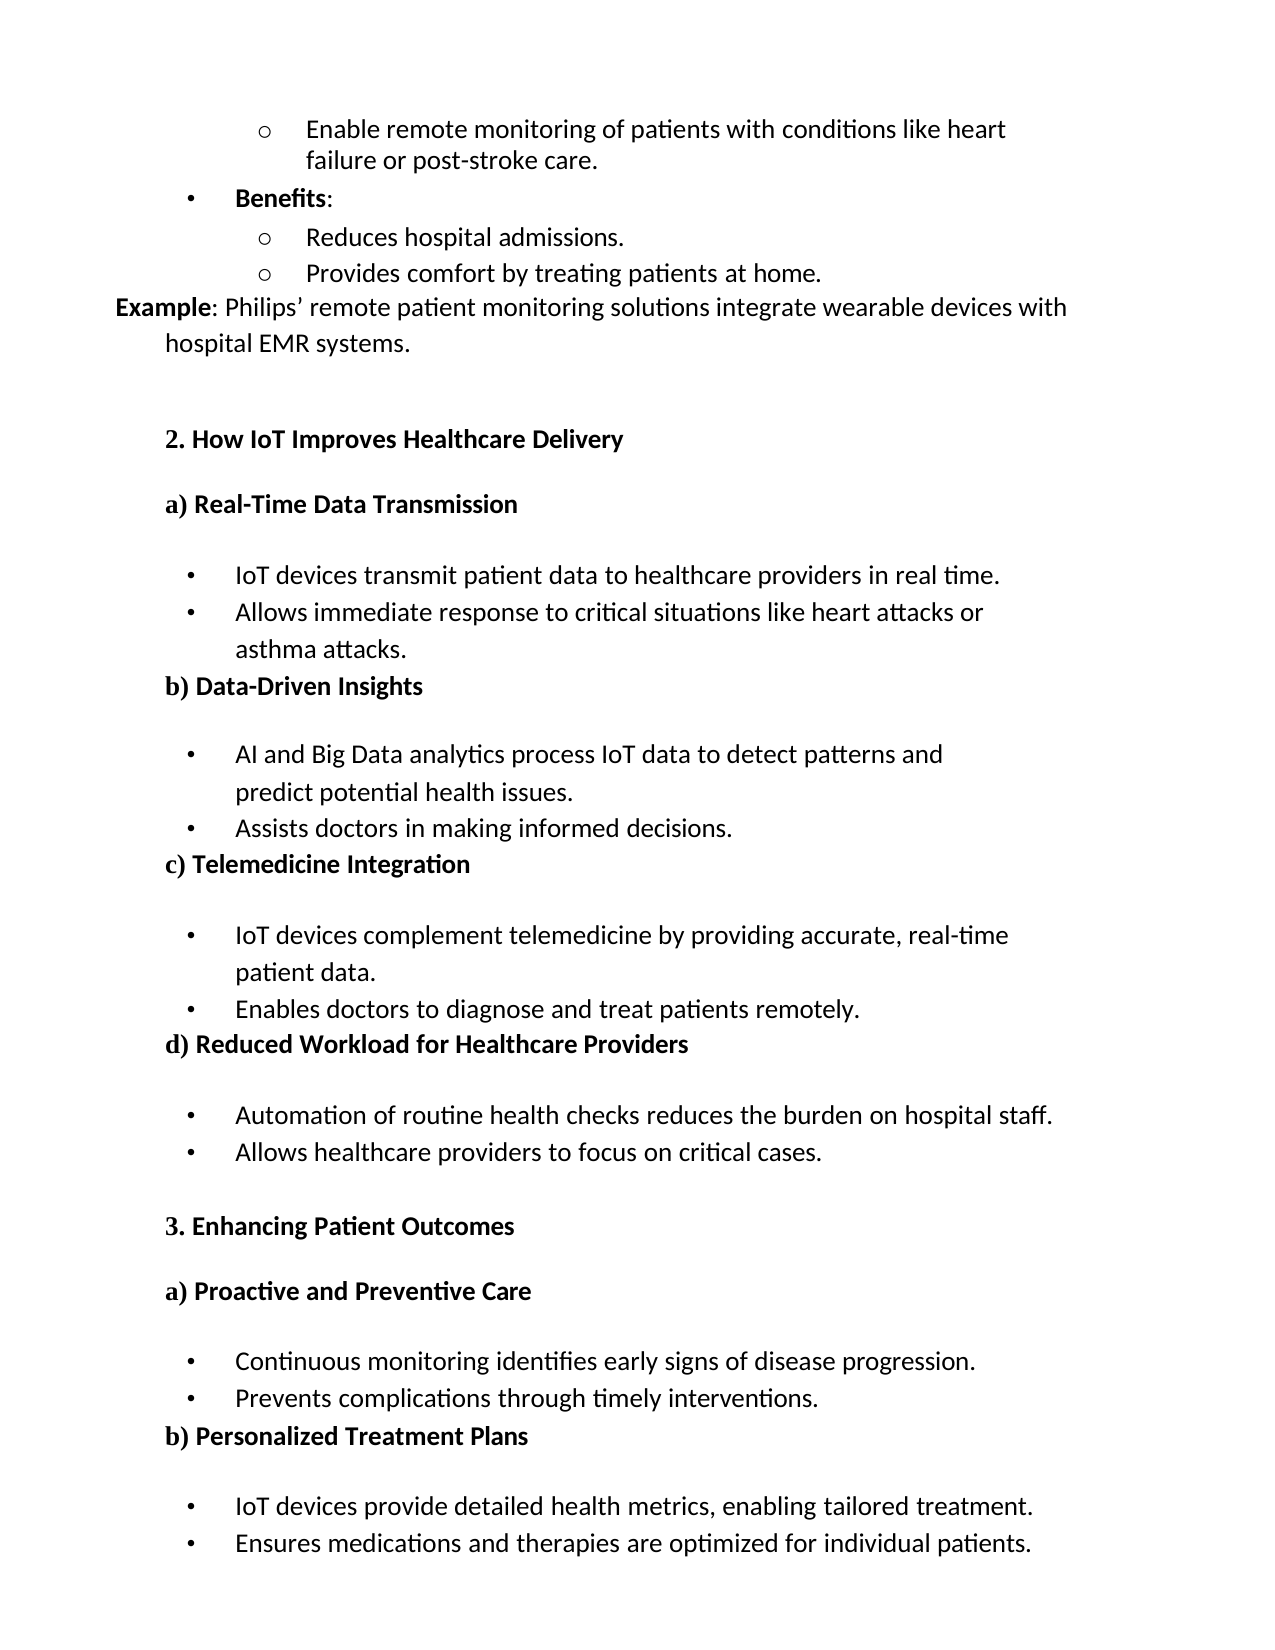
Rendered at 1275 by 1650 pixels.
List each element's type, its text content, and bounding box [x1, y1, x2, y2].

list Assists doctors in making informed decisions. [186, 812, 1125, 844]
list Proactive and Preventive Care [165, 1274, 1125, 1307]
list Enables doctors to diagnose and treat patients remotely. [186, 992, 1125, 1024]
list Provides comfort by treating patients at home. [256, 258, 1125, 290]
list Allows immediate response to critical situations like heart attacks or asthma attacks. [186, 595, 991, 665]
list AI and Big Data analytics process IoT data to detect patterns and predict potential health issues. [186, 738, 948, 808]
subtitle Telemedicine Integration [165, 847, 1125, 880]
subtitle Personalized Treatment Plans [165, 1419, 1125, 1452]
list Automation of routine health checks reduces the burden on hospital staff. [186, 1098, 1125, 1131]
list Continuous monitoring identifies early signs of disease progression. [186, 1344, 1125, 1377]
list Real-Time Data Transmission [165, 487, 1125, 521]
subtitle Benefits: [186, 181, 1125, 214]
subtitle Enhancing Patient Outcomes [165, 1209, 1125, 1242]
subtitle Data-Driven Insights [165, 669, 1125, 701]
list Reduces hospital admissions. [256, 220, 1125, 254]
list IoT devices complement telemedicine by providing accurate, real-time patient data. [186, 918, 1016, 988]
list IoT devices provide detailed health metrics, enabling tailored treatment. [186, 1489, 1125, 1522]
subtitle Reduced Workload for Healthcare Providers [165, 1027, 1125, 1060]
list IoT devices transmit patient data to healthcare providers in real time. [186, 558, 1125, 591]
subtitle How IoT Improves Healthcare Delivery [165, 422, 1125, 456]
list Prevents complications through timely interventions. [186, 1382, 1125, 1414]
list Ensures medications and therapies are optimized for individual patients. [186, 1526, 1125, 1559]
text Example: Philips’ remote patient monitoring solutions integrate wearable devices with hospital EMR systems. [115, 290, 1107, 359]
list Allows healthcare providers to focus on critical cases. [186, 1135, 1125, 1168]
list Enable remote monitoring of patients with conditions like heart failure or post-stroke care. [256, 115, 1012, 176]
